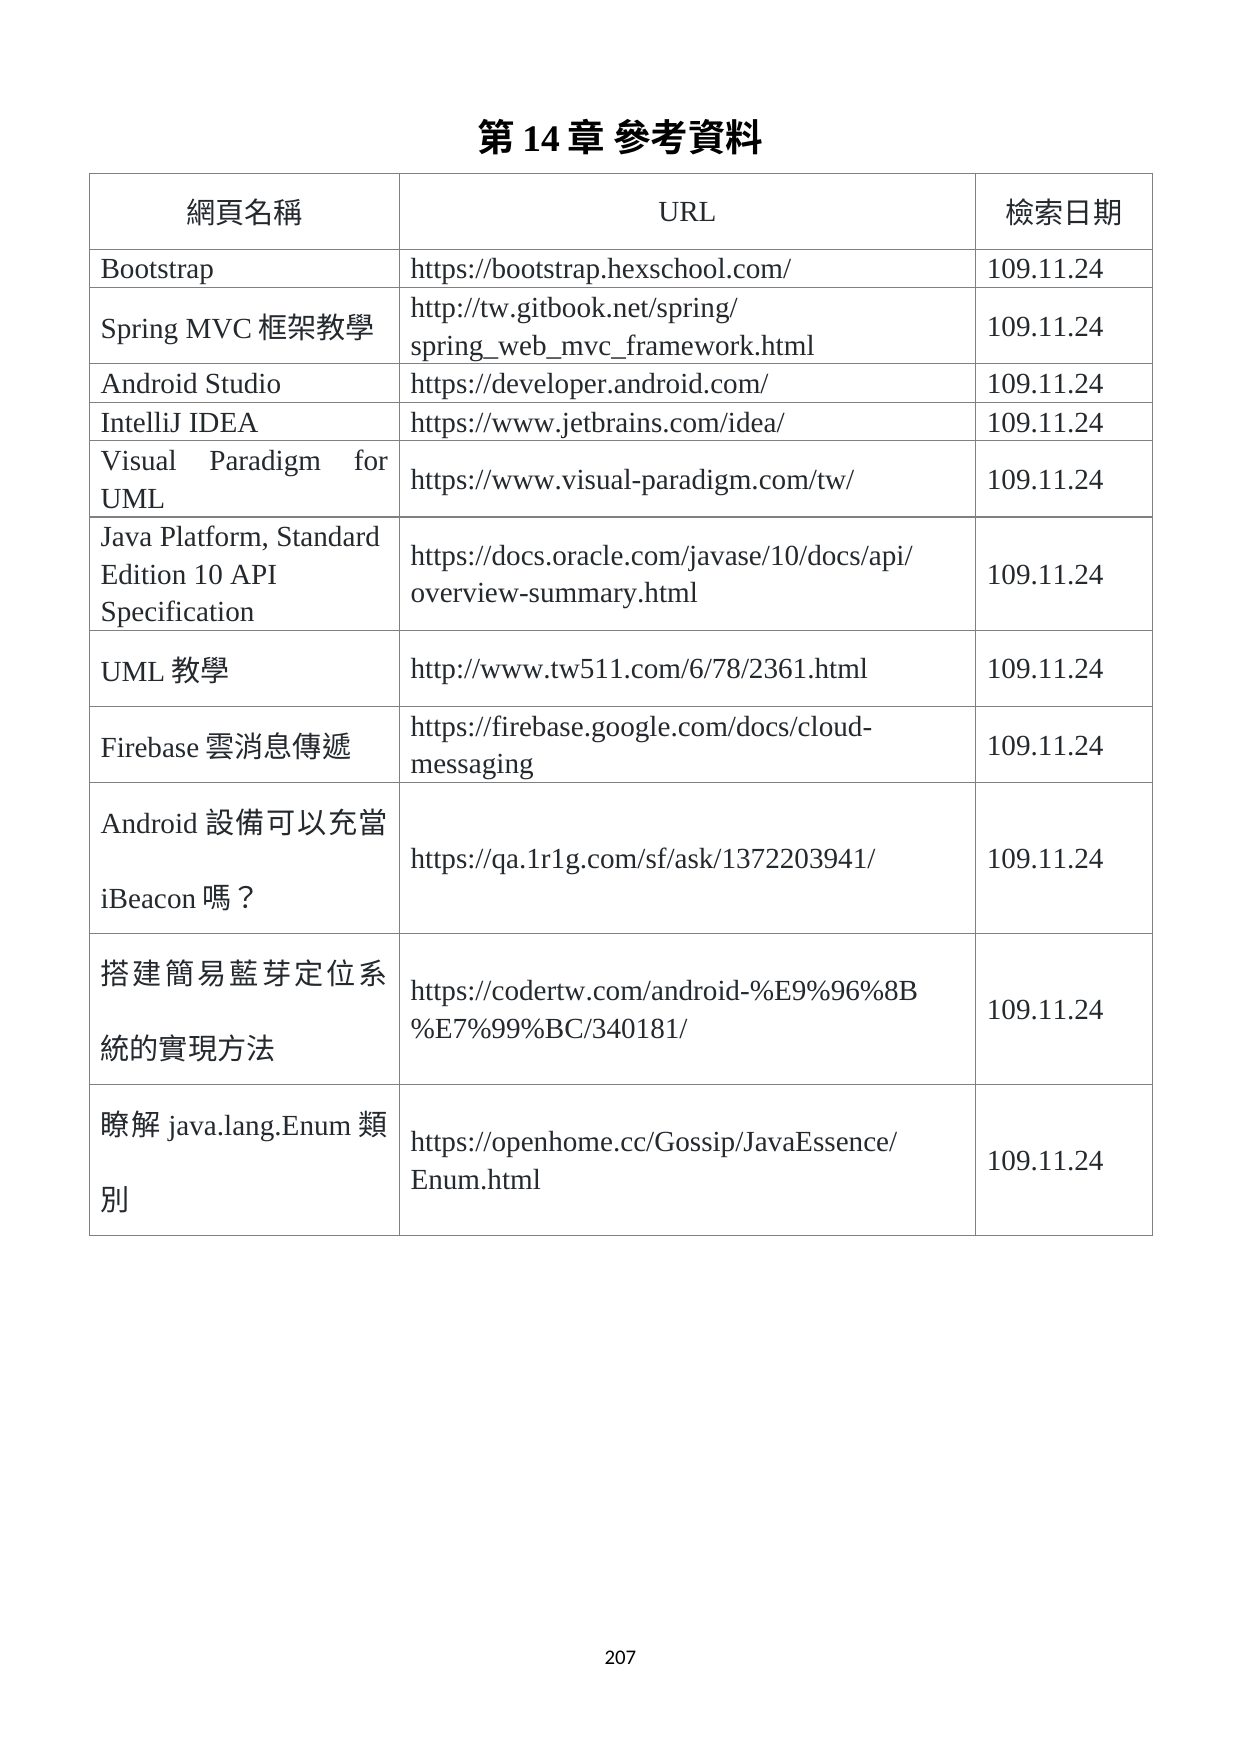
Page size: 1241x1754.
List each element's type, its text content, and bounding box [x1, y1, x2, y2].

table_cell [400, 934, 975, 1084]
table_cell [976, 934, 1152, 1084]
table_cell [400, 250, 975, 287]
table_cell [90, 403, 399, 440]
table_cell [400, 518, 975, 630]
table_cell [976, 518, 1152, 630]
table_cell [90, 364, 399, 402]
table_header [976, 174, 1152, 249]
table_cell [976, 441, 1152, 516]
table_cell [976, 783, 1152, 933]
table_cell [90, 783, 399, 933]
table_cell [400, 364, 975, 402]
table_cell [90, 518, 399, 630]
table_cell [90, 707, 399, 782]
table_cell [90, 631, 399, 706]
text 第14章 參考資料 [89, 98, 1152, 173]
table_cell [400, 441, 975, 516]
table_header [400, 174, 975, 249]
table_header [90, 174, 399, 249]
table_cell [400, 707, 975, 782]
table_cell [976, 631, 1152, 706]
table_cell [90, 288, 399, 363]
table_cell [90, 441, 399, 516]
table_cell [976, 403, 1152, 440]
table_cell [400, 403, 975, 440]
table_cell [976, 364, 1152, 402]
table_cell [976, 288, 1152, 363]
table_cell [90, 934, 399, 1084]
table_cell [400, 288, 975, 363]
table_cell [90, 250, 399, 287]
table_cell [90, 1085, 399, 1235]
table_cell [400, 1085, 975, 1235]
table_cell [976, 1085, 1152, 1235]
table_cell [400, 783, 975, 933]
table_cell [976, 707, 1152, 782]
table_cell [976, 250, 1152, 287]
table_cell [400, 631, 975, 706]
